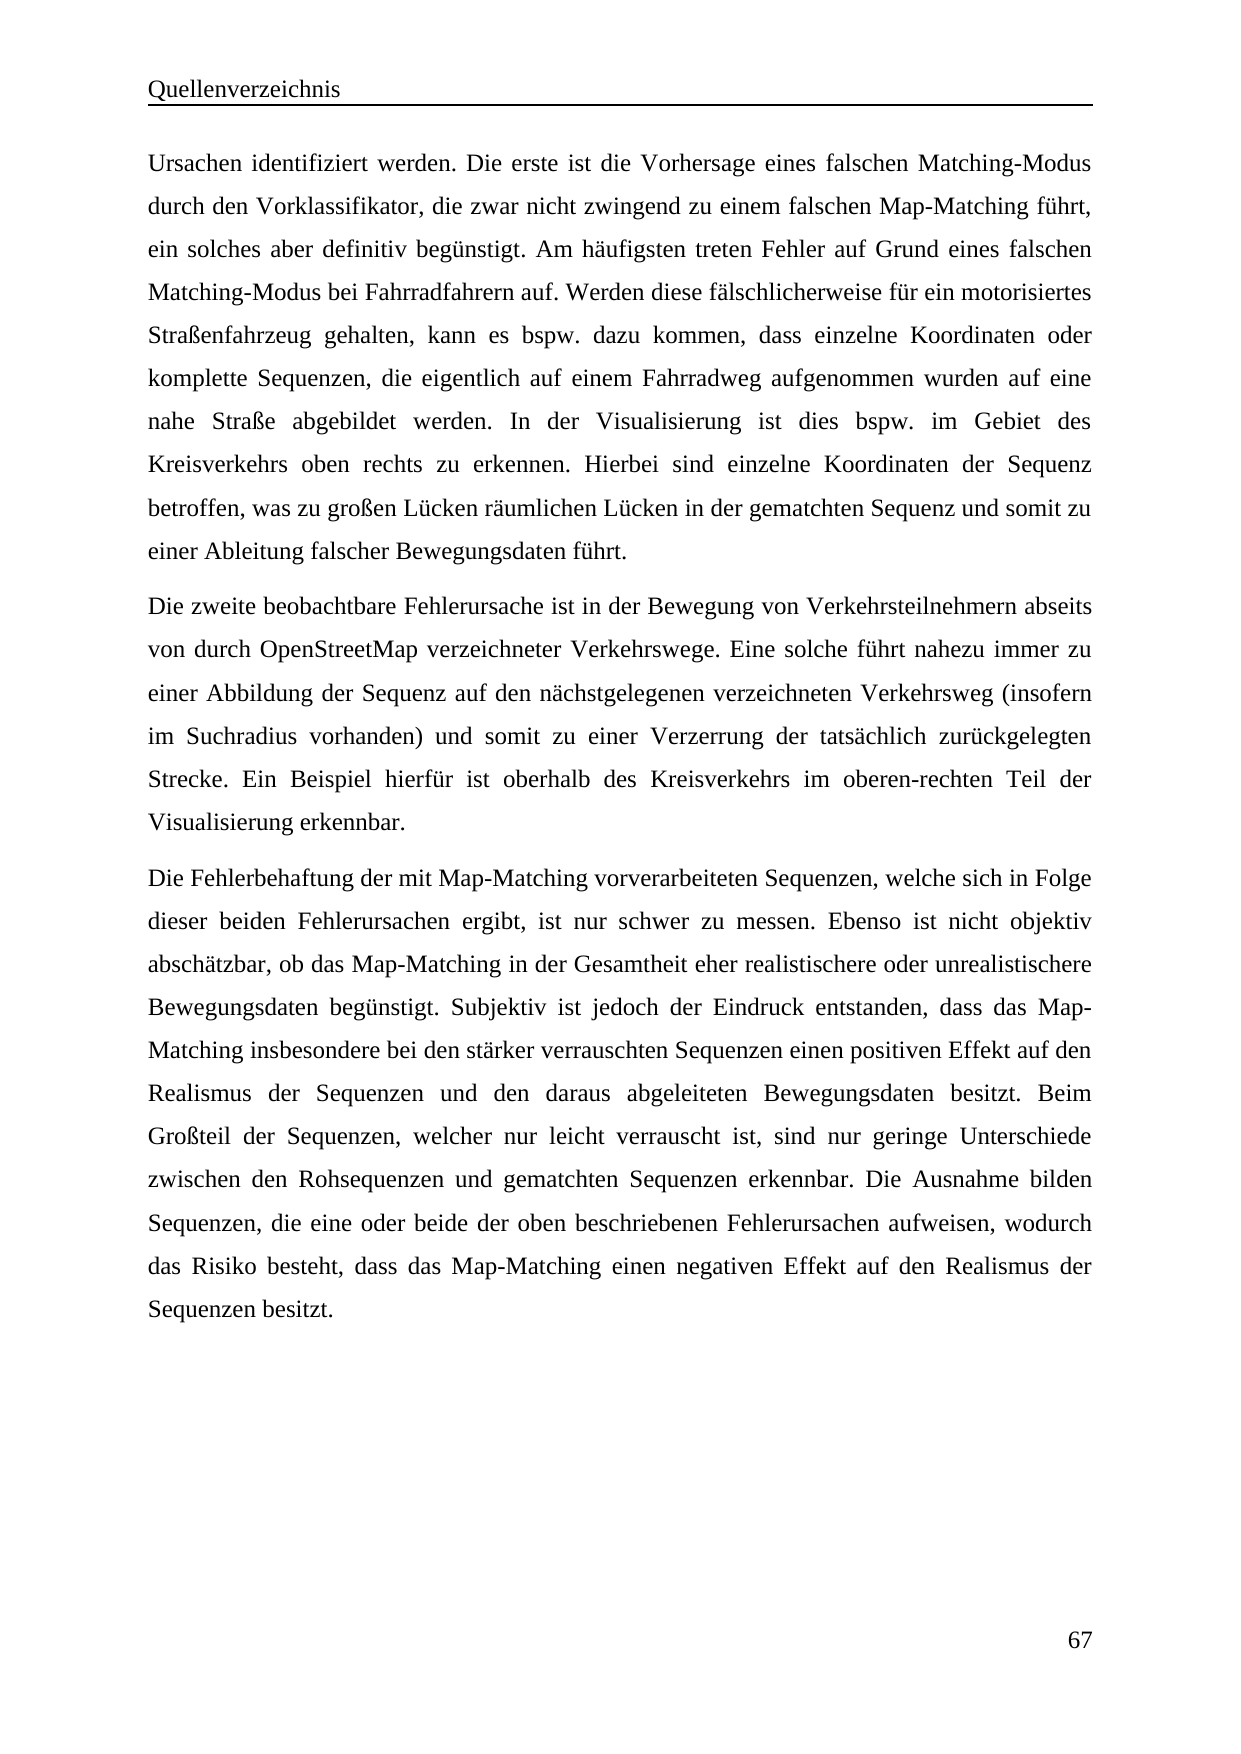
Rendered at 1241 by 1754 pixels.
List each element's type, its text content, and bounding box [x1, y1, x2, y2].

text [148, 148, 1093, 564]
text Die zweite beobachtbare Fehlerursache ist in der Bewegung von Verkehrsteilnehmern abseits von durch OpenStreetMap verzeichneter Verkehrswege. Eine solche führt nahezu immer zu einer Abbildung der Sequenz auf den nächstgelegenen verzeichneten Verkehrsweg (insofern im Suchradius vorhanden) und somit zu einer Verzerrung der tatsächlich zurückgelegten Strecke. Ein Beispiel hierfür ist oberhalb des Kreisverkehrs im oberen-rechten Teil der Visualisierung erkennbar. [148, 591, 1093, 836]
text Die Fehlerbehaftung der mit Map-Matching vorverarbeiteten Sequenzen, welche sich in Folge dieser beiden Fehlerursachen ergibt, ist nur schwer zu messen. Ebenso ist nicht objektiv abschätzbar, ob das Map-Matching in der Gesamtheit eher realistischere oder unrealistischere Bewegungsdaten begünstigt. Subjektiv ist jedoch der Eindruck entstanden, dass das Map-Matching insbesondere bei den stärker verrauschten Sequenzen einen positiven Effekt auf den Realismus der Sequenzen und den daraus abgeleiteten Bewegungsdaten besitzt. Beim Großteil der Sequenzen, welcher nur leicht verrauscht ist, sind nur geringe Unterschiede zwischen den Rohsequenzen und gematchten Sequenzen erkennbar. Die Ausnahme bilden Sequenzen, die eine oder beide der oben beschriebenen Fehlerursachen aufweisen, wodurch das Risiko besteht, dass das Map-Matching einen negativen Effekt auf den Realismus der Sequenzen besitzt. [148, 863, 1093, 1323]
